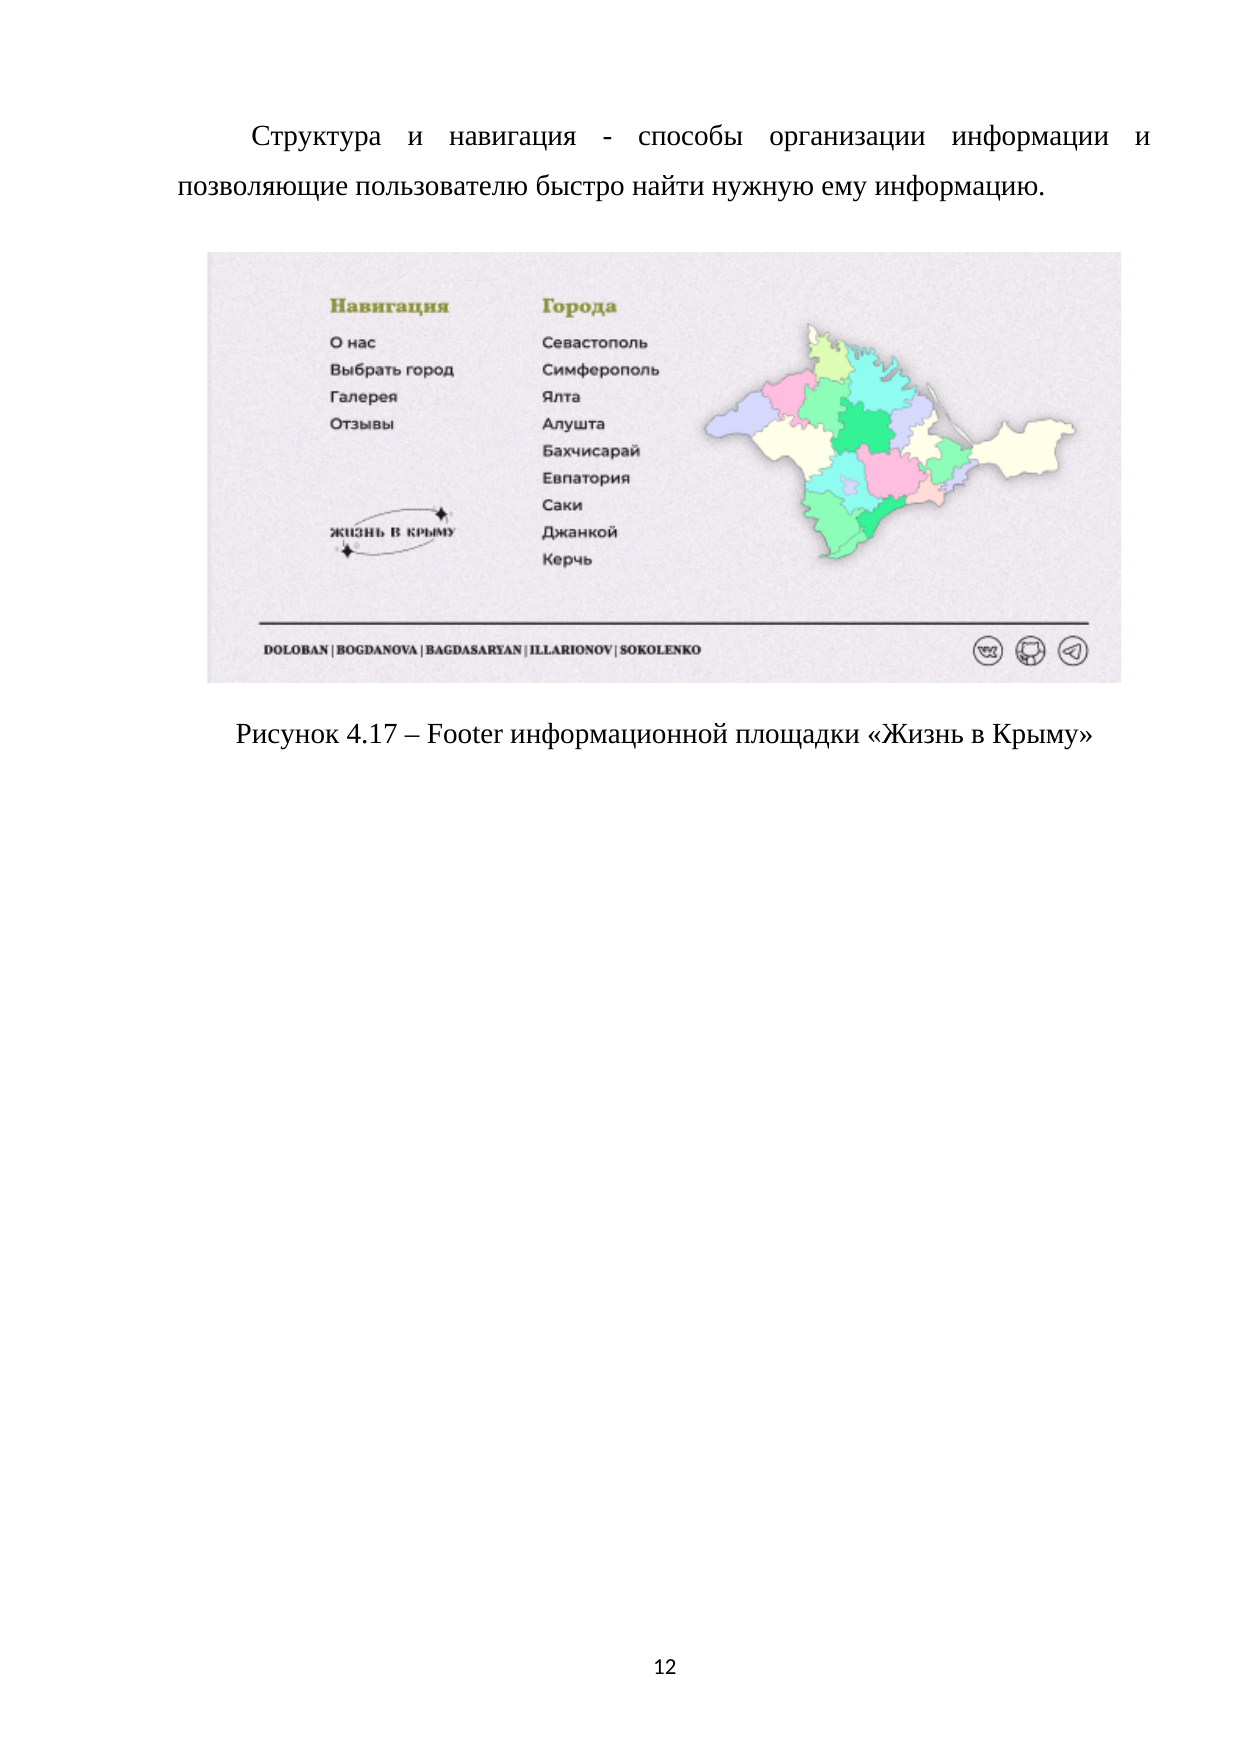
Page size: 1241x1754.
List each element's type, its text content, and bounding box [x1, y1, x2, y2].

picture [207, 252, 1122, 683]
text Рисунок 4.17 – Footer информационной площадки «Жизнь в Крыму» [177, 716, 1152, 749]
text Структура и навигация - способы организации информации и позволяющие пользователю быстро найти нужную ему информацию. [177, 118, 1152, 202]
